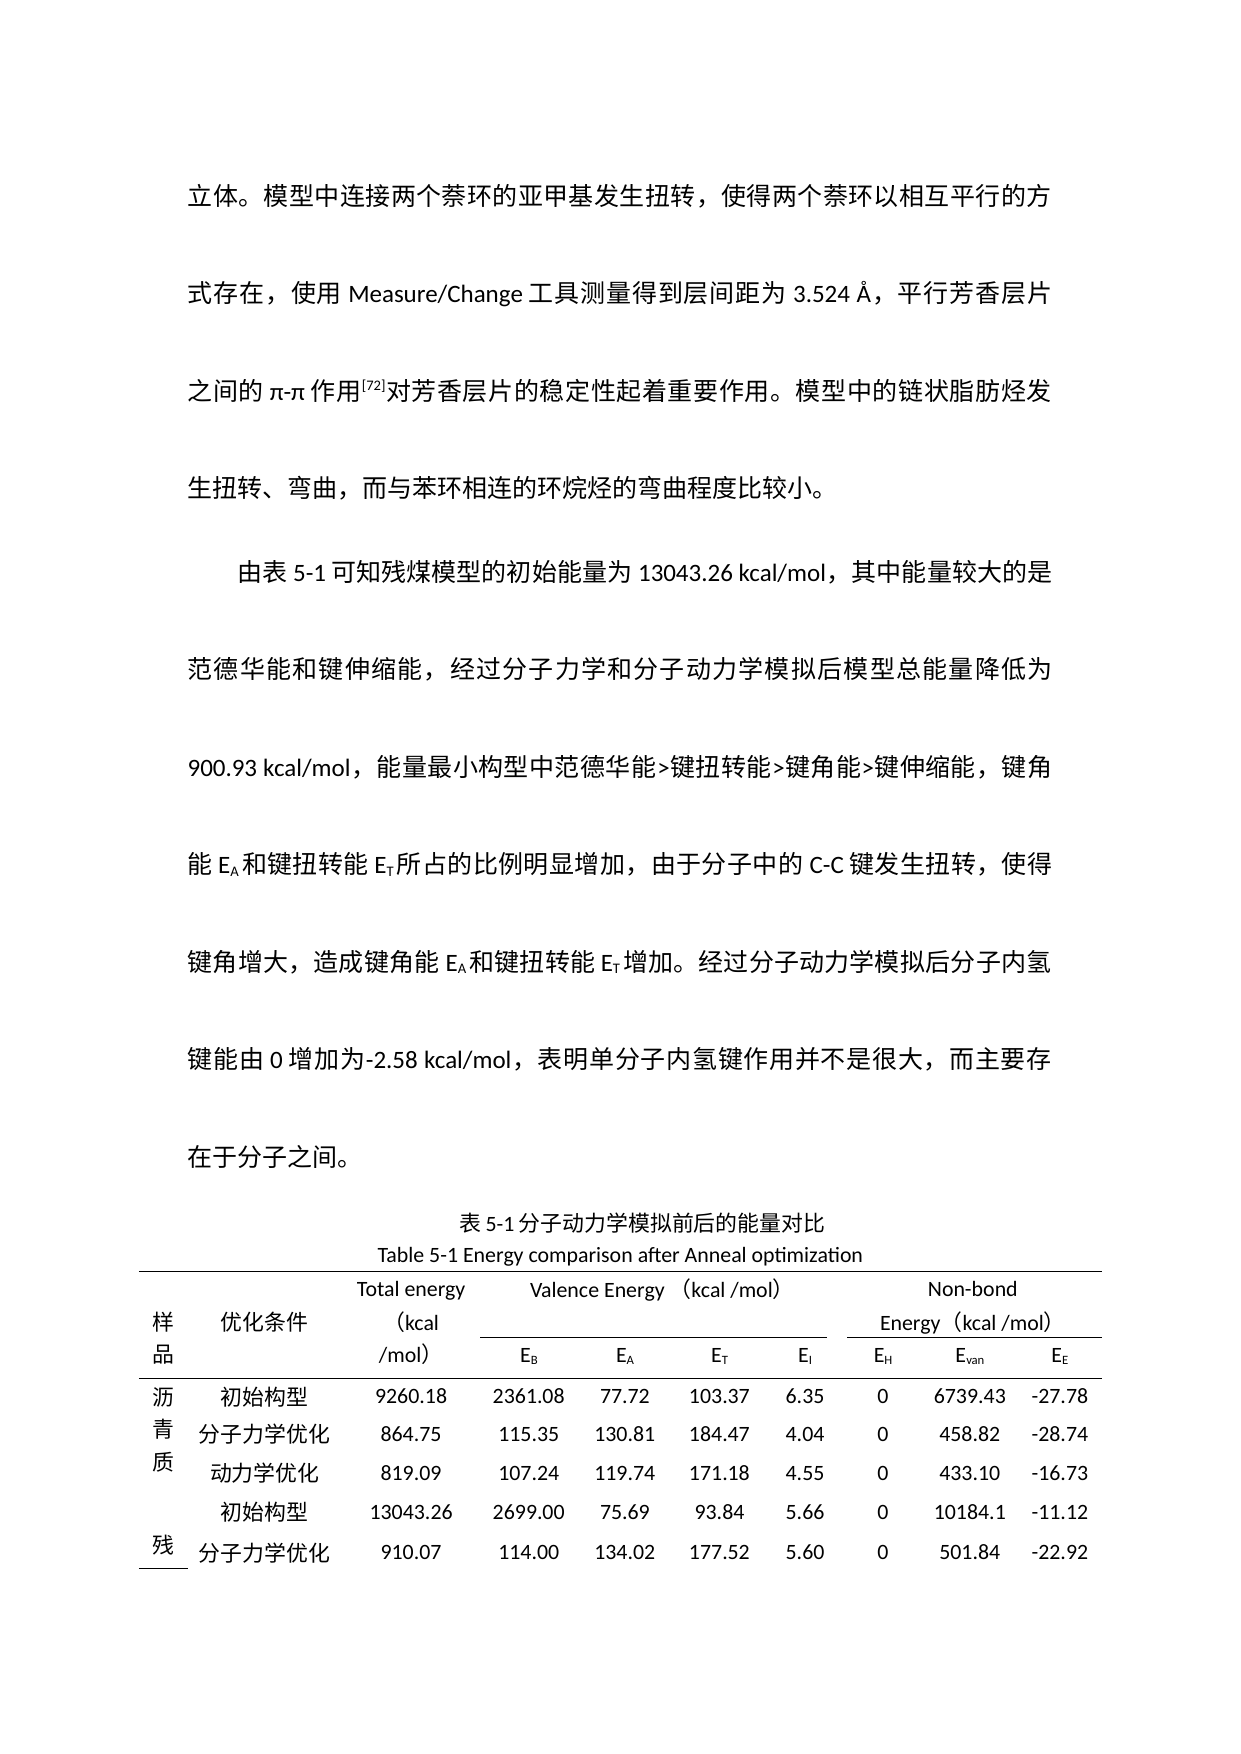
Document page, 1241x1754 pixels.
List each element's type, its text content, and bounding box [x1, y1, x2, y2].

text 由表5-1可知残煤模型的初始能量为13043.26 kcal/mol，其中能量较大的是范德华能和键伸缩能，经过分子力学和分子动力学模拟后模型总能量降低为900.93 kcal/mol，能量最小构型中范德华能>键扭转能>键角能>键伸缩能，键角能EA和键扭转能ET所占的比例明显增加，由于分子中的C-C键发生扭转，使得键角增大，造成键角能EA和键扭转能ET增加。经过分子动力学模拟后分子内氢键能由0增加为-2.58 kcal/mol，表明单分子内氢键作用并不是很大，而主要存在于分子之间。 [187, 538, 1053, 1188]
table_cell 动力学优化 [188, 1456, 341, 1495]
table_cell 6739.43 [922, 1379, 1018, 1417]
table_cell 0 [844, 1456, 922, 1495]
table_cell 残煤 [139, 1495, 187, 1568]
table_header Total energy （kcal /mol） [341, 1272, 480, 1378]
table_cell EB [480, 1338, 577, 1378]
table_cell 4.55 [766, 1456, 844, 1495]
table_cell 171.18 [673, 1456, 766, 1495]
table_cell 177.52 [673, 1534, 766, 1568]
table_cell 77.72 [577, 1379, 673, 1417]
table_cell 433.10 [922, 1456, 1018, 1495]
table_cell 初始构型 [188, 1379, 341, 1417]
table_cell Evan [922, 1338, 1018, 1378]
table_cell 2361.08 [480, 1379, 577, 1417]
table_cell 0 [844, 1534, 922, 1568]
table_cell 5.66 [766, 1495, 844, 1534]
table_cell -28.74 [1018, 1417, 1102, 1456]
table_cell 0 [844, 1417, 922, 1456]
table_cell EE [1018, 1338, 1102, 1378]
table_cell 458.82 [922, 1417, 1018, 1456]
table_cell -16.73 [1018, 1456, 1102, 1495]
table_cell 初始构型 [188, 1495, 341, 1534]
table_cell 分子力学优化 [188, 1534, 341, 1568]
table_cell EA [577, 1338, 673, 1378]
table_cell 134.02 [577, 1534, 673, 1568]
table_cell ET [673, 1338, 766, 1378]
table_header 样品 [139, 1272, 187, 1378]
table_cell 5.60 [766, 1534, 844, 1568]
table_cell 0 [844, 1495, 922, 1534]
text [187, 162, 1053, 519]
table_cell 分子力学优化 [188, 1417, 341, 1456]
table_cell 864.75 [341, 1417, 480, 1456]
table_cell 103.37 [673, 1379, 766, 1417]
table_cell 119.74 [577, 1456, 673, 1495]
text Table 5-1 Energy comparison after Anneal optimization [187, 1238, 1053, 1271]
table_cell 130.81 [577, 1417, 673, 1456]
table_cell 6.35 [766, 1379, 844, 1417]
text 表5-1分子动力学模拟前后的能量对比 [187, 1206, 1053, 1238]
table_cell 2699.00 [480, 1495, 577, 1534]
table_cell -22.92 [1018, 1534, 1102, 1568]
table_cell 910.07 [341, 1534, 480, 1568]
table_cell 115.35 [480, 1417, 577, 1456]
table_cell -11.12 [1018, 1495, 1102, 1534]
table_cell 114.00 [480, 1534, 577, 1568]
table_cell 184.47 [673, 1417, 766, 1456]
table_cell 13043.26 [341, 1495, 480, 1534]
table_cell 沥青质 [139, 1379, 187, 1495]
table_cell 501.84 [922, 1534, 1018, 1568]
table_header Non-bond Energy（kcal /mol） [844, 1272, 1102, 1337]
table_header 优化条件 [188, 1272, 341, 1378]
table_cell 93.84 [673, 1495, 766, 1534]
table_cell 10184.1 [922, 1495, 1018, 1534]
table_header Valence Energy （kcal /mol） [480, 1272, 844, 1337]
table_cell -27.78 [1018, 1379, 1102, 1417]
table_cell 9260.18 [341, 1379, 480, 1417]
table_cell 107.24 [480, 1456, 577, 1495]
table_cell 4.04 [766, 1417, 844, 1456]
table_cell EH [844, 1338, 922, 1378]
table_cell 819.09 [341, 1456, 480, 1495]
table_cell EI [766, 1338, 844, 1378]
table_cell 75.69 [577, 1495, 673, 1534]
table_cell 0 [844, 1379, 922, 1417]
